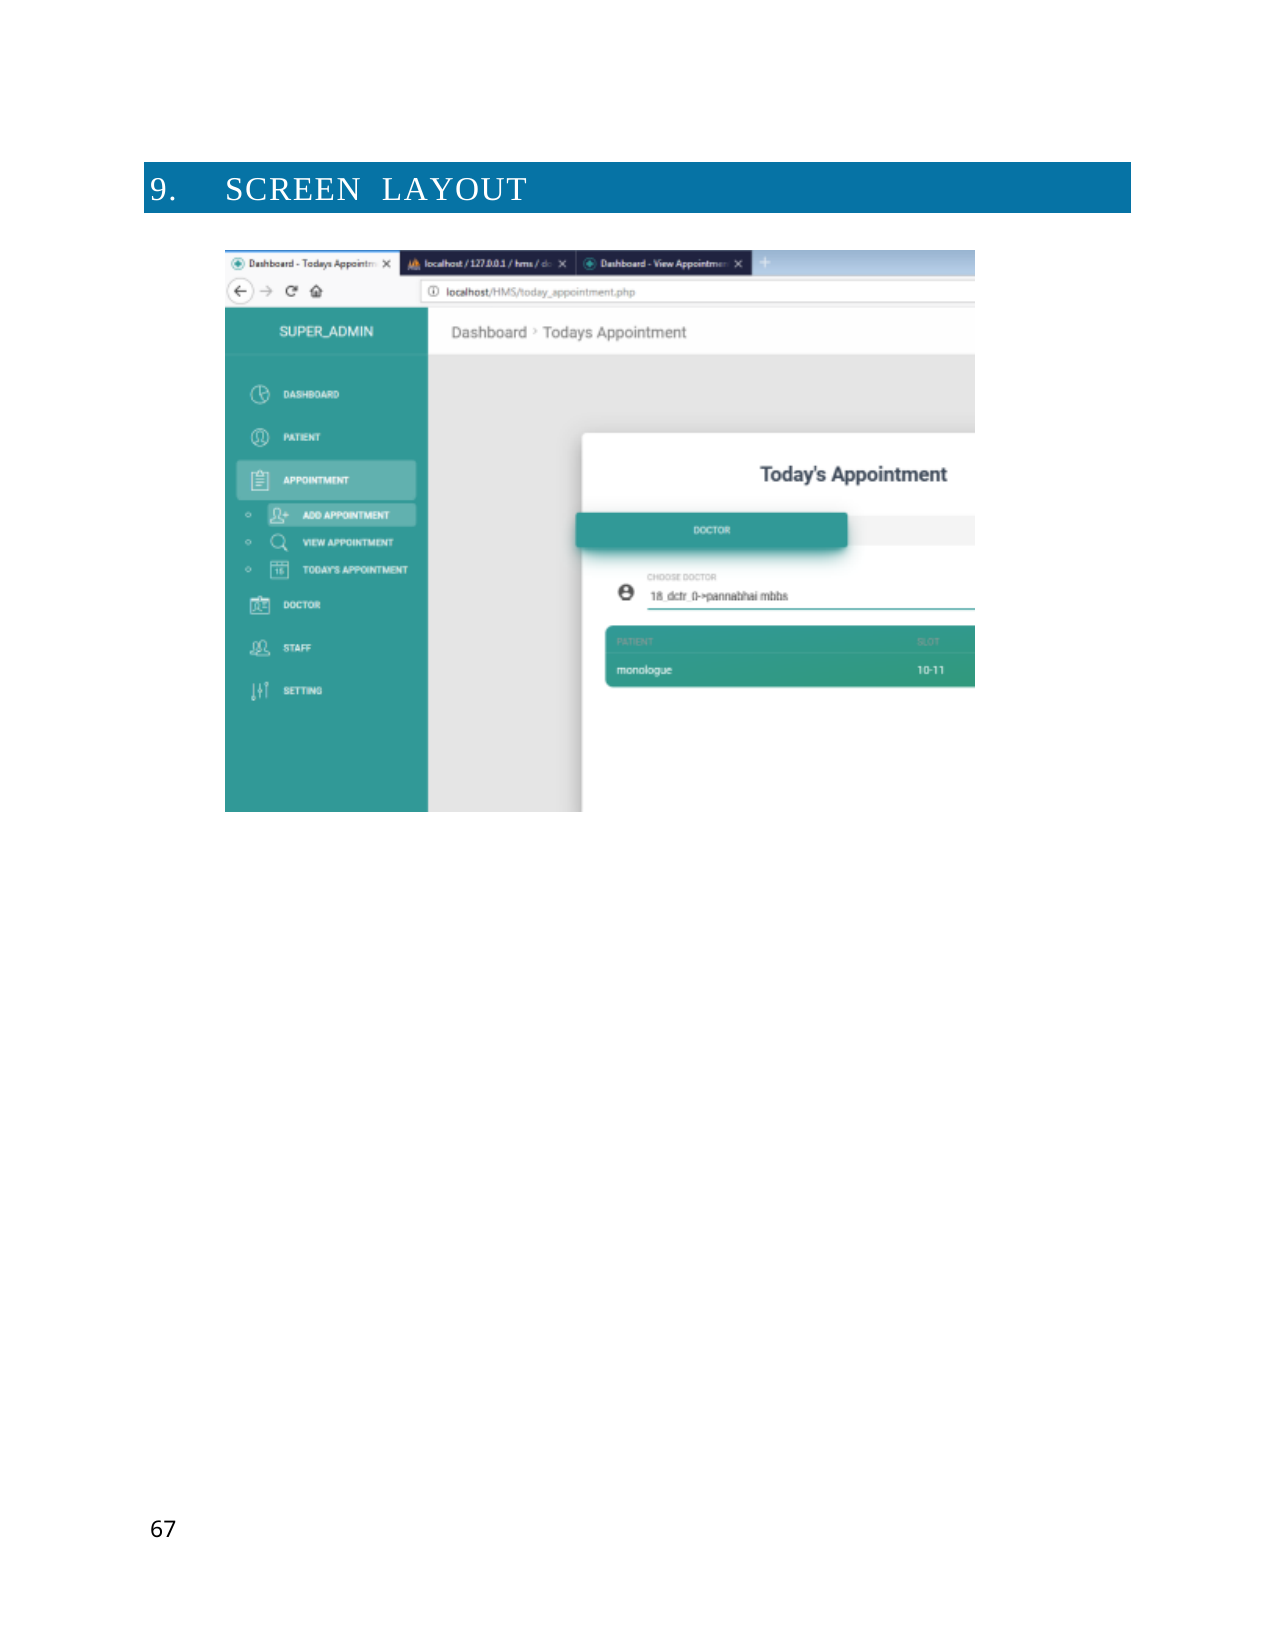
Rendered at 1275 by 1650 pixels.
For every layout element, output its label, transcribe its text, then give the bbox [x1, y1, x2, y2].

subtitle 9. screen layout [150, 169, 1125, 207]
